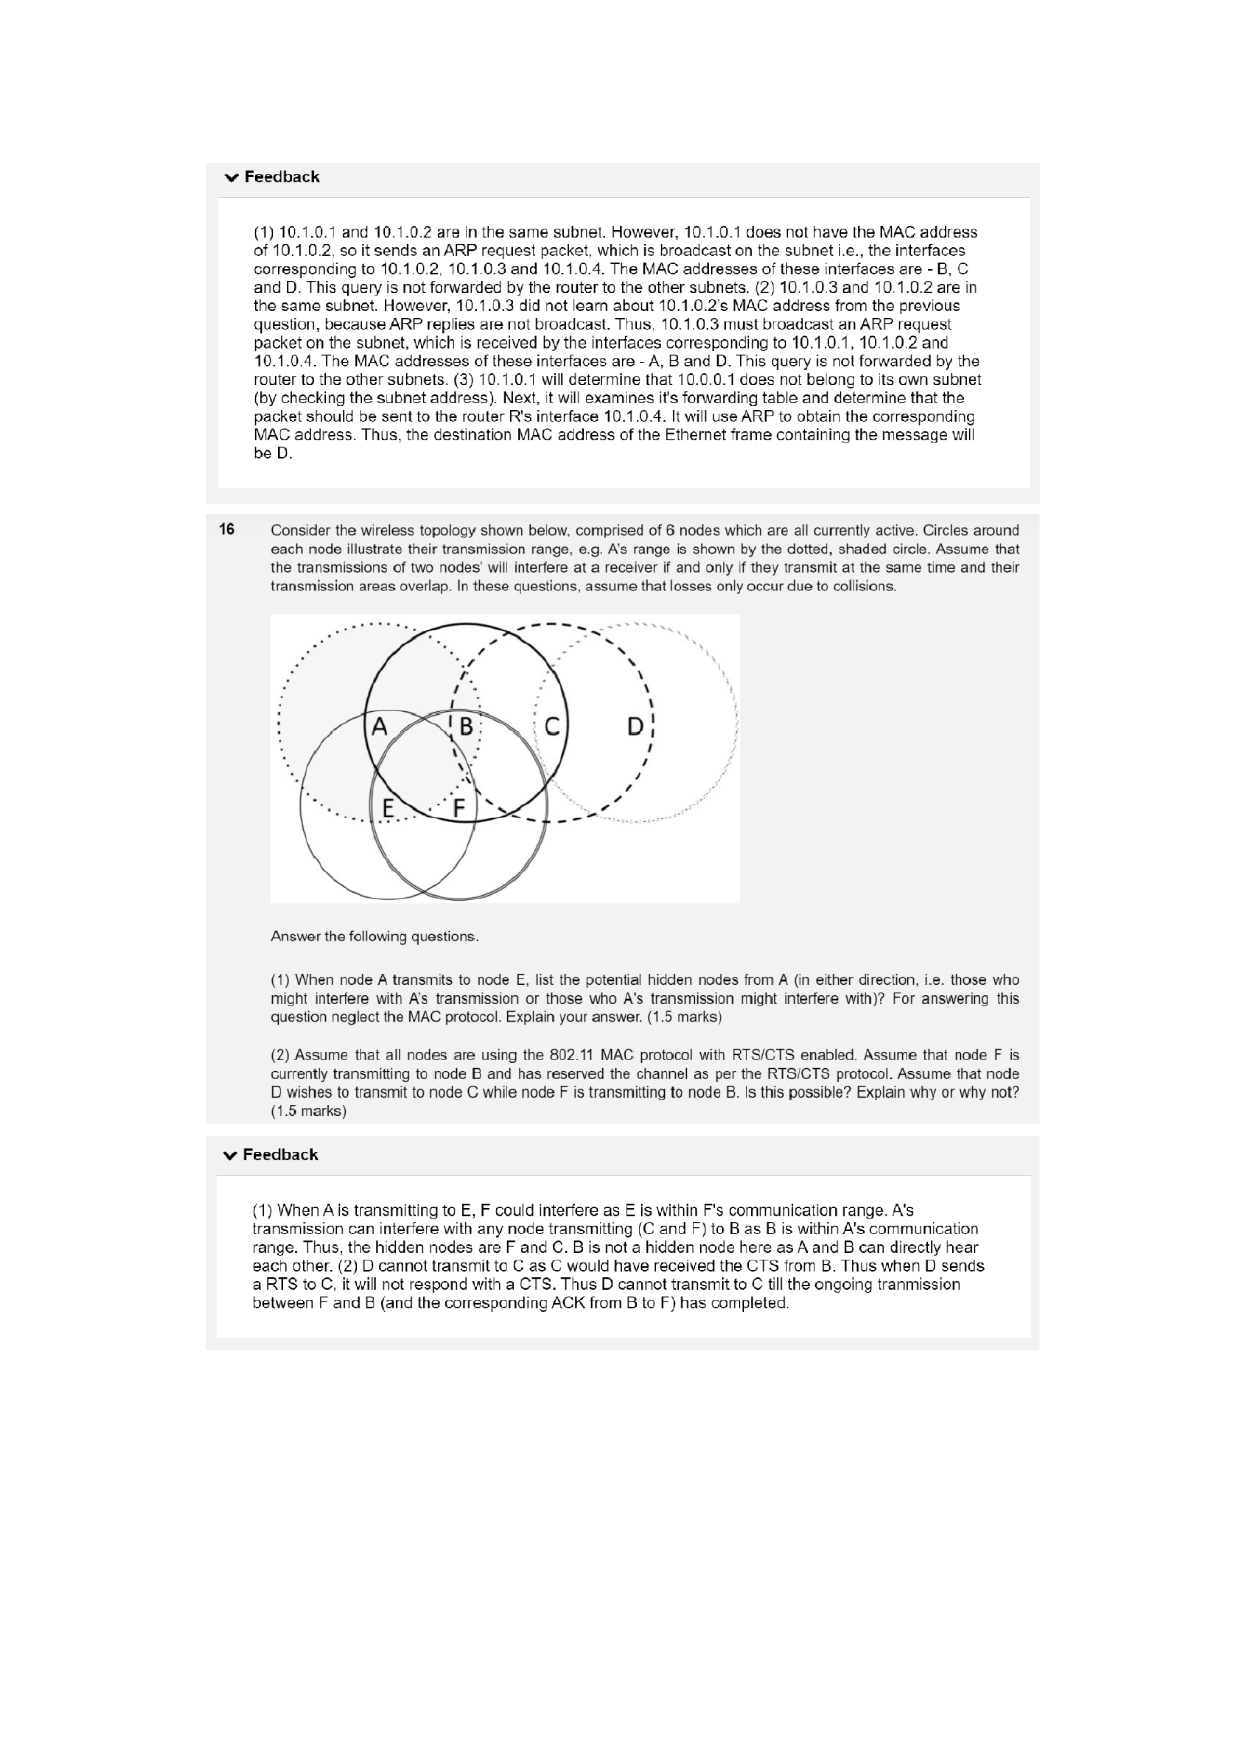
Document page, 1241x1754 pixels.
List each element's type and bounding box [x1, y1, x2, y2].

picture [187, 162, 1053, 1354]
